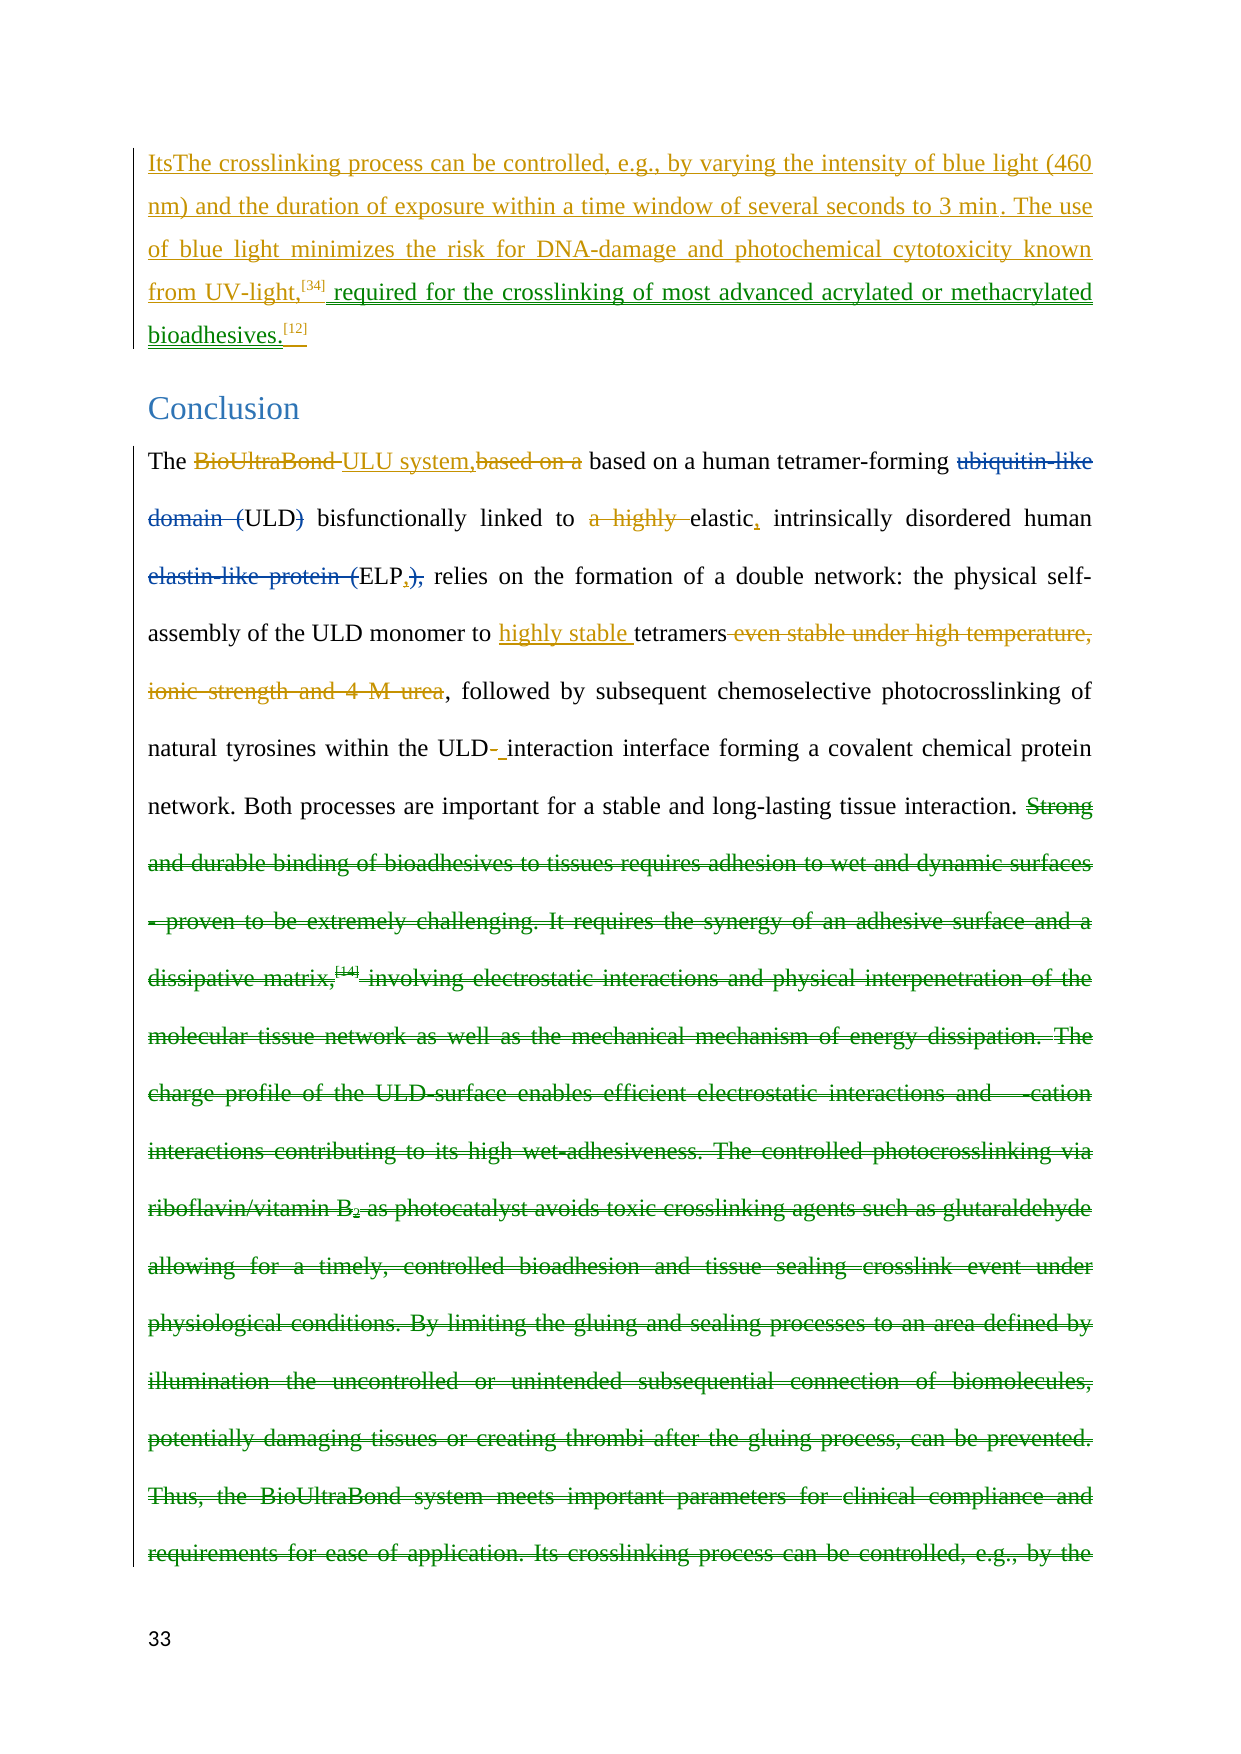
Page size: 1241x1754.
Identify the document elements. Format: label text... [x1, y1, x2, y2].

subtitle Conclusion [148, 388, 1093, 427]
